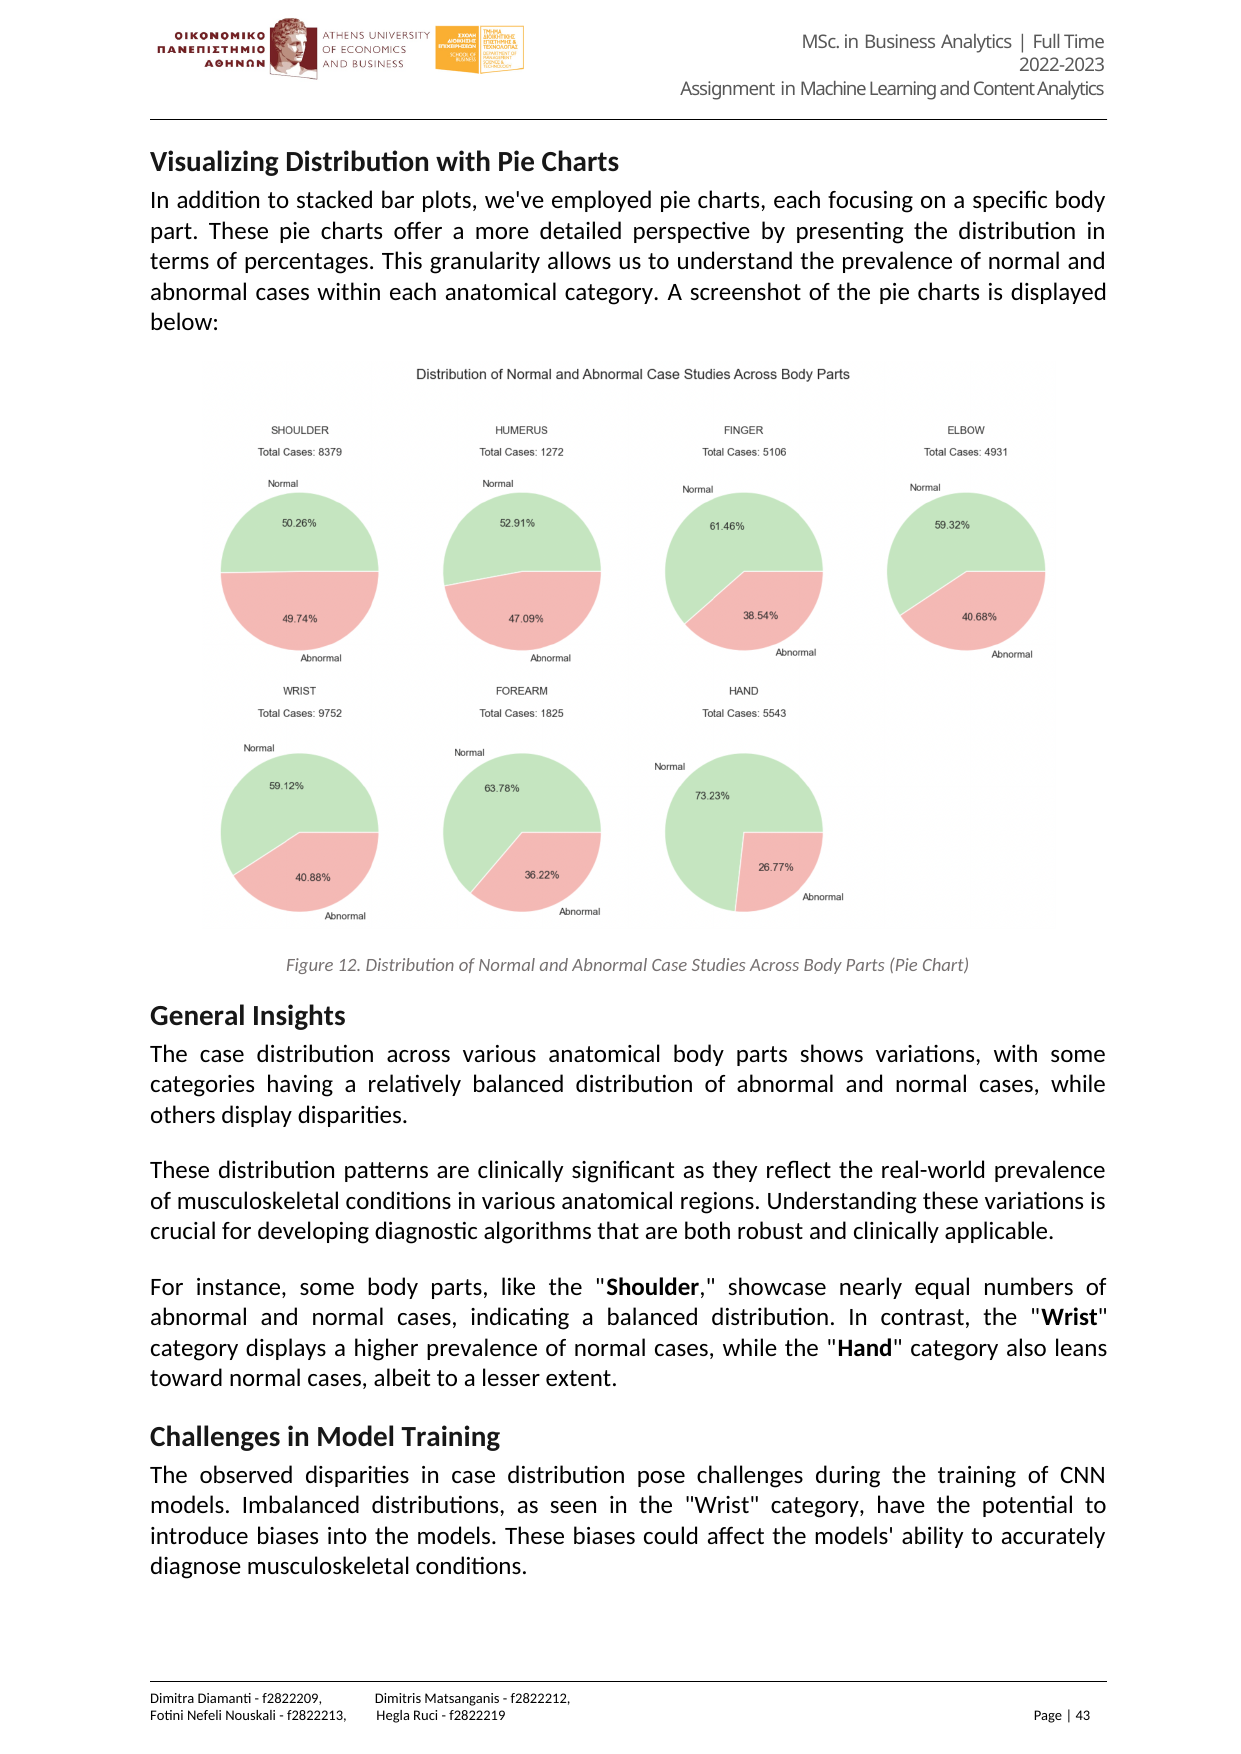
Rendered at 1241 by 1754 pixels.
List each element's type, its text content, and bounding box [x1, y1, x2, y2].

text These distribution patterns are clinically significant as they reflect the real-world prevalence of musculoskeletal conditions in various anatomical regions. Understanding these variations is crucial for developing diagnostic algorithms that are both robust and clinically applicable. [150, 1154, 1107, 1246]
picture [151, 17, 526, 82]
text The observed disparities in case distribution pose challenges during the training of CNN models. Imbalanced distributions, as seen in the "Wrist" category, have the potential to introduce biases into the models. These biases could affect the models' ability to accurately diagnose musculoskeletal conditions. [150, 1459, 1107, 1581]
text In addition to stacked bar plots, we've employed pie charts, each focusing on a specific body part. These pie charts offer a more detailed perspective by presenting the distribution in terms of percentages. This granularity allows us to understand the prevalence of normal and abnormal cases within each anatomical category. A screenshot of the pie charts is displayed below: [150, 184, 1107, 337]
subtitle General Insights [150, 997, 1107, 1032]
subtitle Challenges in Model Training [150, 1418, 1107, 1454]
subtitle Visualizing Distribution with Pie Charts [150, 143, 1107, 179]
text The case distribution across various anatomical body parts shows variations, with some categories having a relatively balanced distribution of abnormal and normal cases, while others display disparities. [150, 1038, 1107, 1129]
text For instance, some body parts, like the "Shoulder," showcase nearly equal numbers of abnormal and normal cases, indicating a balanced distribution. In contrast, the "Wrist" category displays a higher prevalence of normal cases, while the "Hand" category also leans toward normal cases, albeit to a lesser extent. [150, 1271, 1107, 1393]
text Figure 12. Distribution of Normal and Abnormal Case Studies Across Body Parts (Pie Chart) [150, 953, 1107, 976]
picture [201, 361, 1056, 929]
